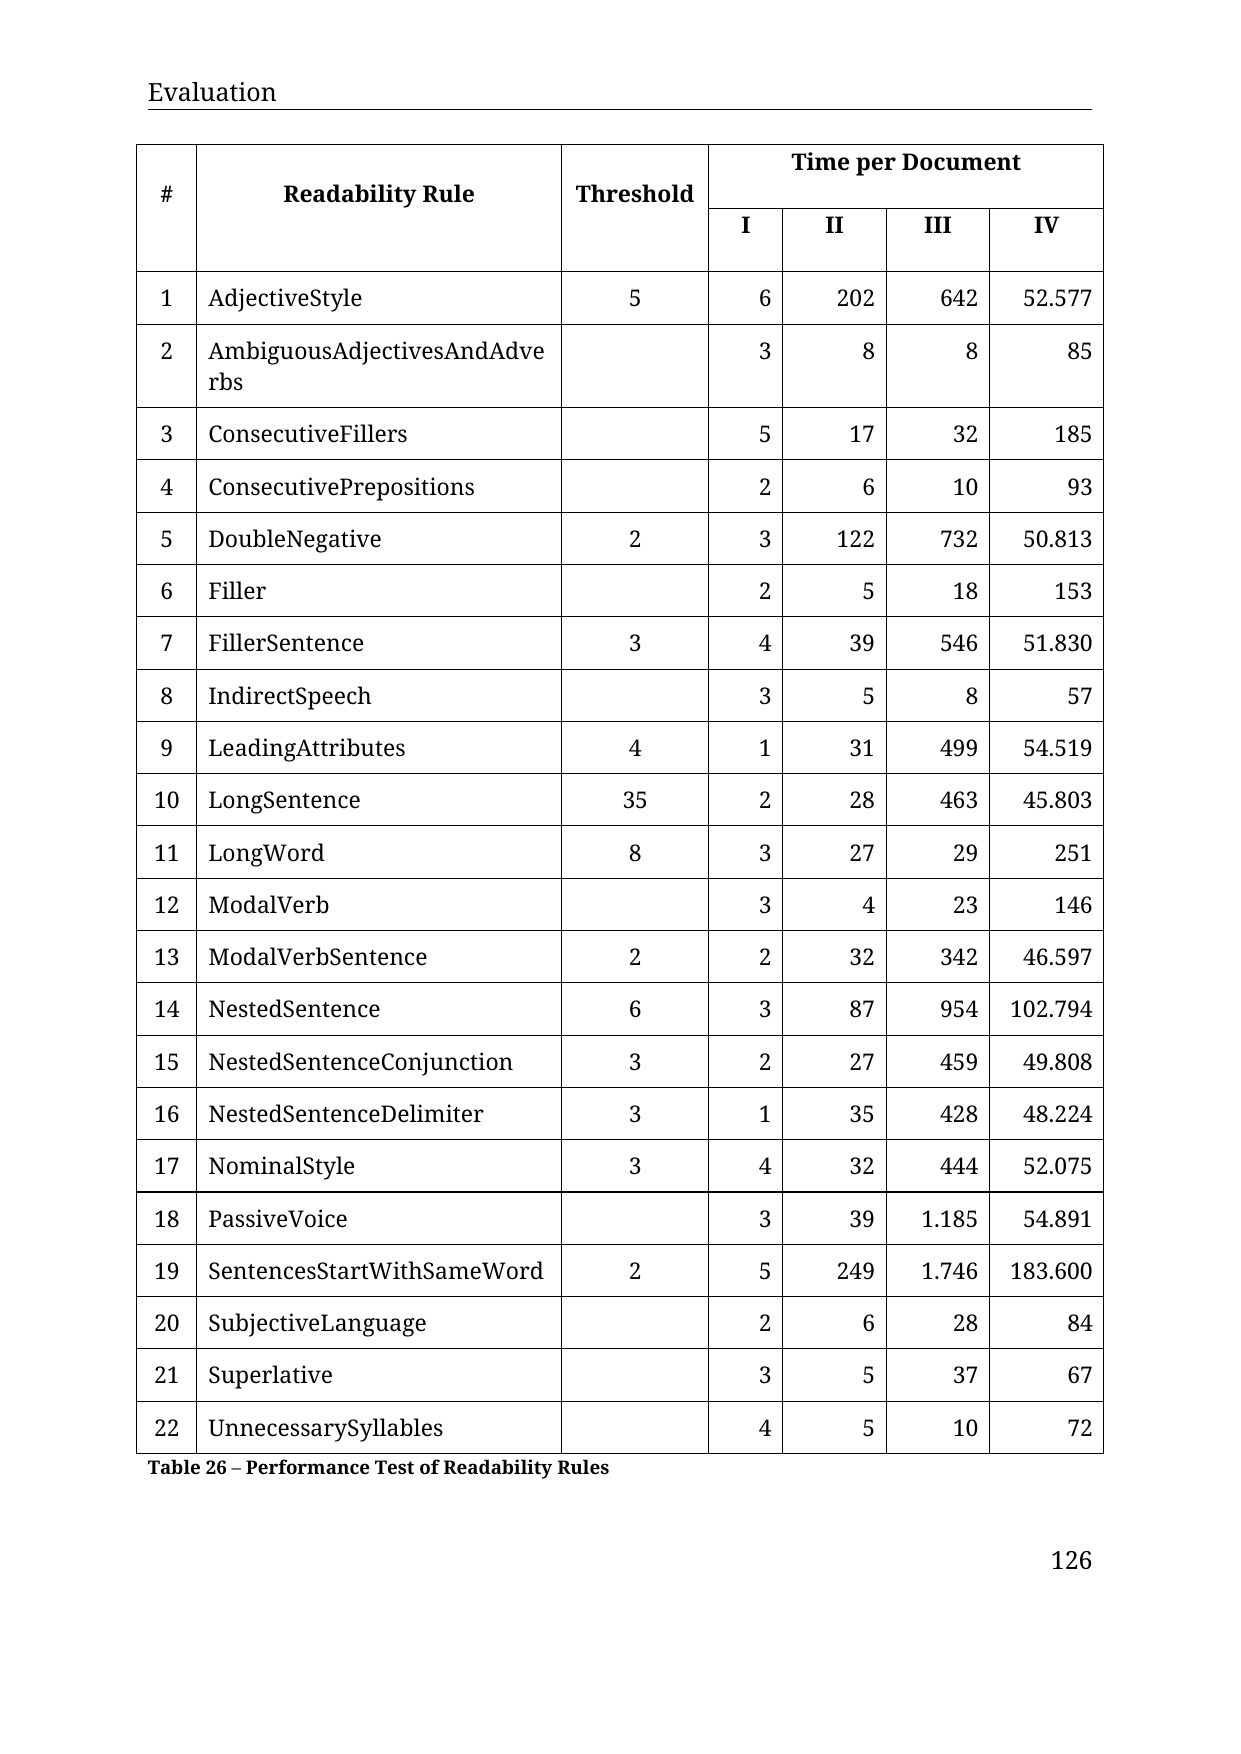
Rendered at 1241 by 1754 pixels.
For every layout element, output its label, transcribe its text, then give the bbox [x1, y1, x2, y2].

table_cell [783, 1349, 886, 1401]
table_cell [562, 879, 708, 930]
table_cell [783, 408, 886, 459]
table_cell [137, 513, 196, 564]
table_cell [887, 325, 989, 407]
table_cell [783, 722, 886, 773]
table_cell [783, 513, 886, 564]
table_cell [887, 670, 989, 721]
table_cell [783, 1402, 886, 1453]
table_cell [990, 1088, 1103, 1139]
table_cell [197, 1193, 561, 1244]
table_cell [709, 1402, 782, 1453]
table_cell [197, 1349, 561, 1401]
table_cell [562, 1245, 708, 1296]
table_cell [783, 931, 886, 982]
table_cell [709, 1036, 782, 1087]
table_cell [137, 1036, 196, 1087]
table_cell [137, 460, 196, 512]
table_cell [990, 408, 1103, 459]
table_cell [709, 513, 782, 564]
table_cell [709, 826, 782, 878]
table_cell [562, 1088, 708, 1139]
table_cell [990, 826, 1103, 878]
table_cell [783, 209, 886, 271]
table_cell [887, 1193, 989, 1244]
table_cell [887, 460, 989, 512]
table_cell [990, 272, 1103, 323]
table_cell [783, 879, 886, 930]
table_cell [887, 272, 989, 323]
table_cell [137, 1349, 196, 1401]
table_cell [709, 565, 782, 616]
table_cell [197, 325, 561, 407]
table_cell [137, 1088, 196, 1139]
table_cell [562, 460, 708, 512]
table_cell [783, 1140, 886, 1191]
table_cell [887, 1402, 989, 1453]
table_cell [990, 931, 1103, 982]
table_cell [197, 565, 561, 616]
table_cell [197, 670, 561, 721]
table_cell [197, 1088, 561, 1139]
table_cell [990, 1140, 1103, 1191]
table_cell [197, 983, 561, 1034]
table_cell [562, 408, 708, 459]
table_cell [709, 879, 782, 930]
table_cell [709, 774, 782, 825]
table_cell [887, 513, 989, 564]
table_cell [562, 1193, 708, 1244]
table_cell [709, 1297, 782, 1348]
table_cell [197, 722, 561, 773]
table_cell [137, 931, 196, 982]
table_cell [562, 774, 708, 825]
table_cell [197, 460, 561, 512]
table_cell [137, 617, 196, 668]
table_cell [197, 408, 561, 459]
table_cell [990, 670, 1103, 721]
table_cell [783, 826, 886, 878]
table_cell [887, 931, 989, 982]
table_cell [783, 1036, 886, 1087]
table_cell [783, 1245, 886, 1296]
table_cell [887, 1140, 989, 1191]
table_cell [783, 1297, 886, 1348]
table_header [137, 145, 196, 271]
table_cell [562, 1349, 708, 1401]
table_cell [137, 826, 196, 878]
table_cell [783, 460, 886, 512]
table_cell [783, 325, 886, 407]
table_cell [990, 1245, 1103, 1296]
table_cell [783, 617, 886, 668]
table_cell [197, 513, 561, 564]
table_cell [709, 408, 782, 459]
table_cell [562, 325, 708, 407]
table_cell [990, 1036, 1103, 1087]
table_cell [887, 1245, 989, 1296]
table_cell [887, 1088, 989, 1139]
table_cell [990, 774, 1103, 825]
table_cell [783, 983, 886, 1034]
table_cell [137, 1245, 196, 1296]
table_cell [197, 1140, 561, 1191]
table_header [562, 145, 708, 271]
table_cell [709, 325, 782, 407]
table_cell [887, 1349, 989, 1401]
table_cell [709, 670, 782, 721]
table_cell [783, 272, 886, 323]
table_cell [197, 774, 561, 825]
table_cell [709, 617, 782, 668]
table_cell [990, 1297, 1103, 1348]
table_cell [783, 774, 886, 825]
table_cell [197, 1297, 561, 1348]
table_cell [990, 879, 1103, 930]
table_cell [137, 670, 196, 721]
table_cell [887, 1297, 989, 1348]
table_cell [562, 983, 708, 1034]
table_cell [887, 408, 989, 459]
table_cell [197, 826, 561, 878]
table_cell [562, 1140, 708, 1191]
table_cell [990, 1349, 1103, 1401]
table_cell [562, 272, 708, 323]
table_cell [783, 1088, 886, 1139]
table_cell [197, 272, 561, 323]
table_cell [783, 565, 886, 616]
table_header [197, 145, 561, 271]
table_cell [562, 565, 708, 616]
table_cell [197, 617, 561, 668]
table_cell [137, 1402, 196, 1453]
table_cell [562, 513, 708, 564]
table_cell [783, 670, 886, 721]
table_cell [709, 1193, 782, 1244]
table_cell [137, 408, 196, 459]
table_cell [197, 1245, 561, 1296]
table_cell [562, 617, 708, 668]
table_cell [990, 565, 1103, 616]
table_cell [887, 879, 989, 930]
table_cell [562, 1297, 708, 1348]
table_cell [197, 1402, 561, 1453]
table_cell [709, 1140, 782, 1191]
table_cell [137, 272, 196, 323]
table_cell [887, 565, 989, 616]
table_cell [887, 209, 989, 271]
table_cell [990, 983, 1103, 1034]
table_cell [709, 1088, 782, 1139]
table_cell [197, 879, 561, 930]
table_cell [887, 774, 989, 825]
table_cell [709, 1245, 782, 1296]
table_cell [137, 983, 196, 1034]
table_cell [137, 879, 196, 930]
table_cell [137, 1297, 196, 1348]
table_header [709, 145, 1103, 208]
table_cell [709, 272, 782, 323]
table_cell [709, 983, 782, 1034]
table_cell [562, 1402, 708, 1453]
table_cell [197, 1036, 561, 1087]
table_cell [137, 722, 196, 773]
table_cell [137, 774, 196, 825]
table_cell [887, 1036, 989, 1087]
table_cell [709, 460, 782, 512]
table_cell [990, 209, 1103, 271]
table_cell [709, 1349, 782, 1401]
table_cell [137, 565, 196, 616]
text Table 26 – Performance Test of Readability Rules [148, 1454, 1092, 1479]
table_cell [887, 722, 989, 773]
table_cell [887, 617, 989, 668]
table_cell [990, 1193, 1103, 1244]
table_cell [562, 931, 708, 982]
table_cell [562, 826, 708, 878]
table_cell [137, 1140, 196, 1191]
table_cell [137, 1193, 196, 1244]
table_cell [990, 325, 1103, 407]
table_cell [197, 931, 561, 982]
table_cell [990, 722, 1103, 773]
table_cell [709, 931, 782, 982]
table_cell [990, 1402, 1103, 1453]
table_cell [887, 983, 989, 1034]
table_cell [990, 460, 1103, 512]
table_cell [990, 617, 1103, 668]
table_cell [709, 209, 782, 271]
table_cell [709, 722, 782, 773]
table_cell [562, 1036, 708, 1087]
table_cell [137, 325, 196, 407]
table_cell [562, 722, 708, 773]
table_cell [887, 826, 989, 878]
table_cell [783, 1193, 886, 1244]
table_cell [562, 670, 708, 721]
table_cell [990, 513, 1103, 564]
